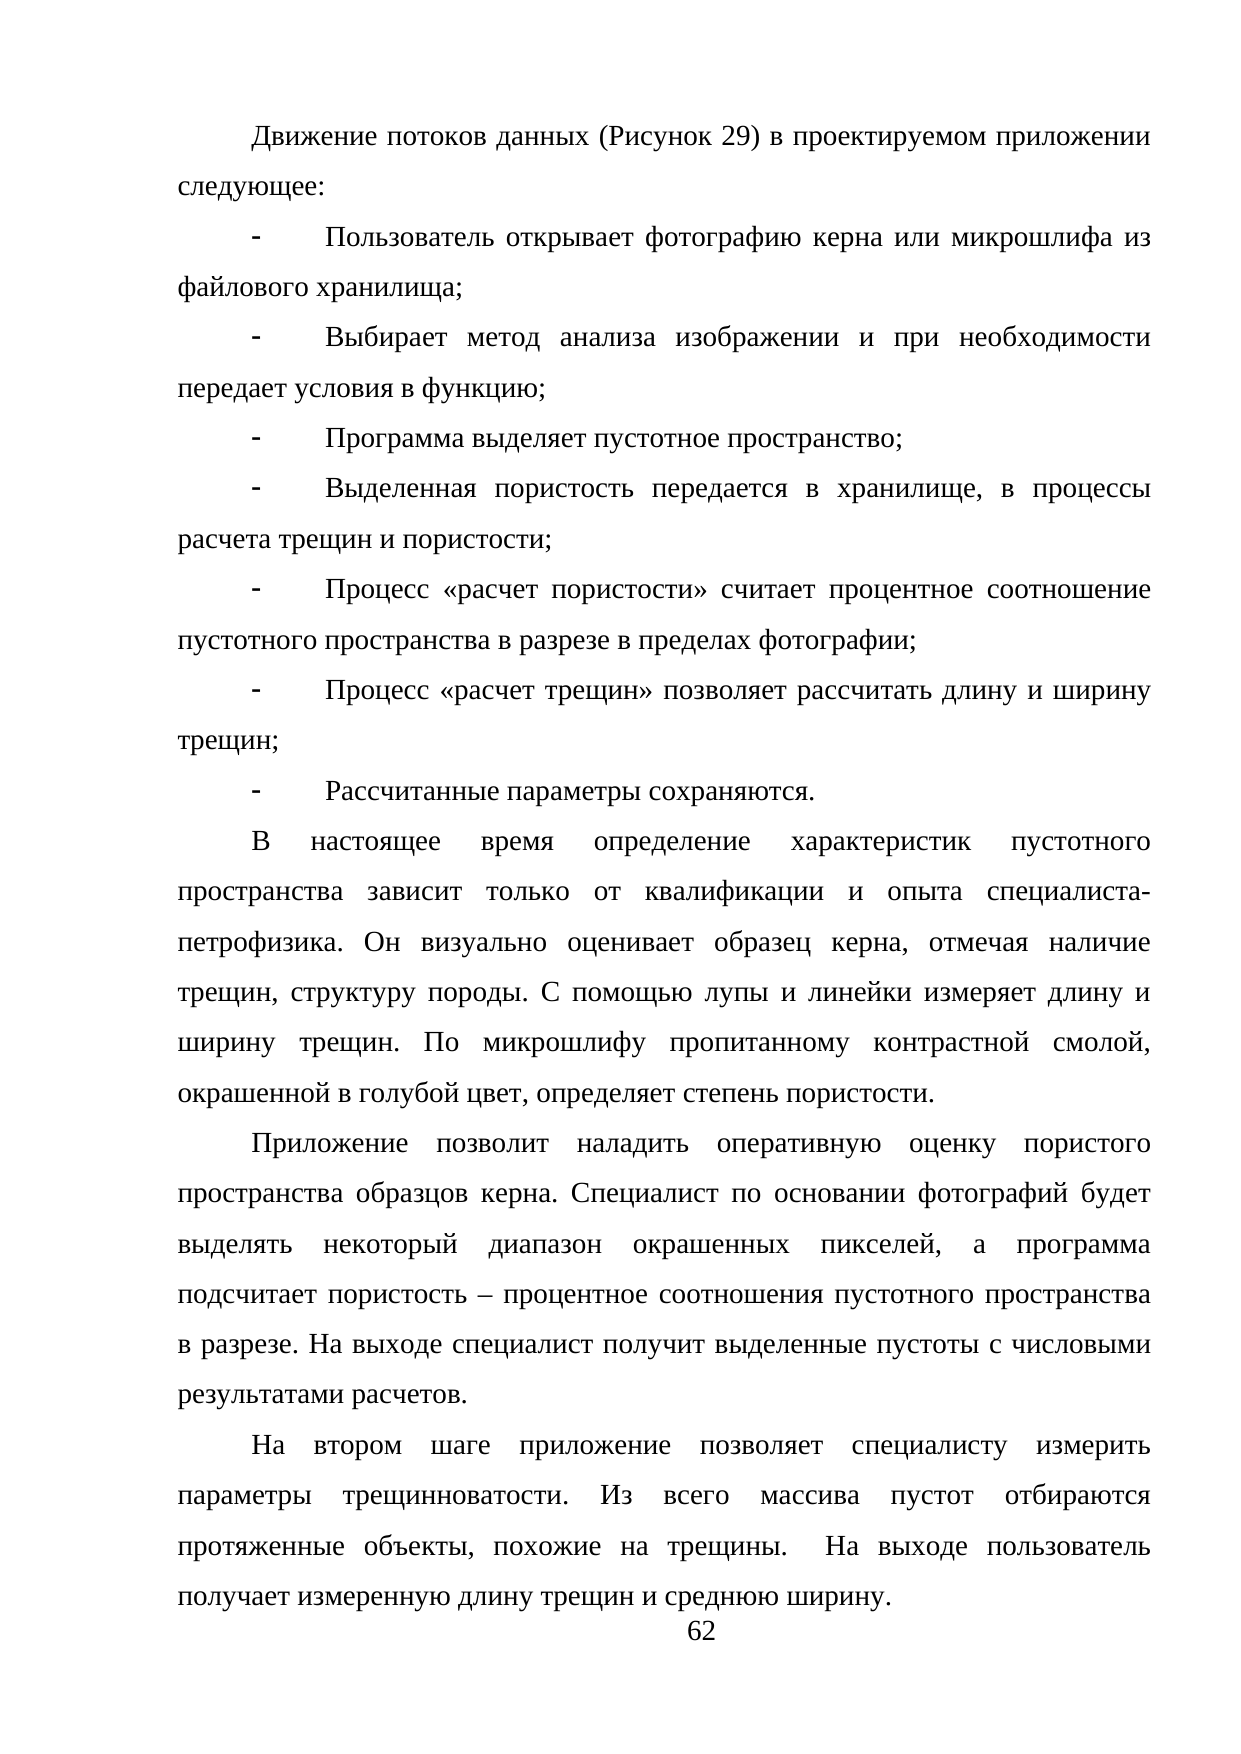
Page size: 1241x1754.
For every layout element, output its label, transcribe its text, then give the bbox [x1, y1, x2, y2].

list Процесс «расчет трещин» позволяет рассчитать длину и ширину трещин; [177, 672, 1152, 756]
text В настоящее время определение характеристик пустотного пространства зависит только от квалификации и опыта специалиста-петрофизика. Он визуально оценивает образец керна, отмечая наличие трещин, структуру породы. С помощью лупы и линейки измеряет длину и ширину трещин. По микрошлифу пропитанному контрастной смолой, окрашенной в голубой цвет, определяет степень пористости. [177, 823, 1152, 1108]
list Выбирает метод анализа изображении и при необходимости передает условия в функцию; [177, 319, 1152, 403]
list Процесс «расчет пористости» считает процентное соотношение пустотного пространства в разрезе в пределах фотографии; [177, 571, 1152, 655]
list Рассчитанные параметры сохраняются. [177, 773, 1152, 806]
text На втором шаге приложение позволяет специалисту измерить параметры трещинноватости. Из всего массива пустот отбираются протяженные объекты, похожие на трещины. На выходе пользователь получает измеренную длину трещин и среднюю ширину. [177, 1427, 1152, 1611]
list Программа выделяет пустотное пространство; [177, 420, 1152, 454]
text Приложение позволит наладить оперативную оценку пористого пространства образцов керна. Специалист по основании фотографий будет выделять некоторый диапазон окрашенных пикселей, а программа подсчитает пористость – процентное соотношения пустотного пространства в разрезе. На выходе специалист получит выделенные пустоты с числовыми результатами расчетов. [177, 1125, 1152, 1410]
text Движение потоков данных (Рисунок 29) в проектируемом приложении следующее: [177, 118, 1152, 202]
list Выделенная пористость передается в хранилище, в процессы расчета трещин и пористости; [177, 471, 1152, 554]
list Пользователь открывает фотографию керна или микрошлифа из файлового хранилища; [177, 219, 1152, 303]
